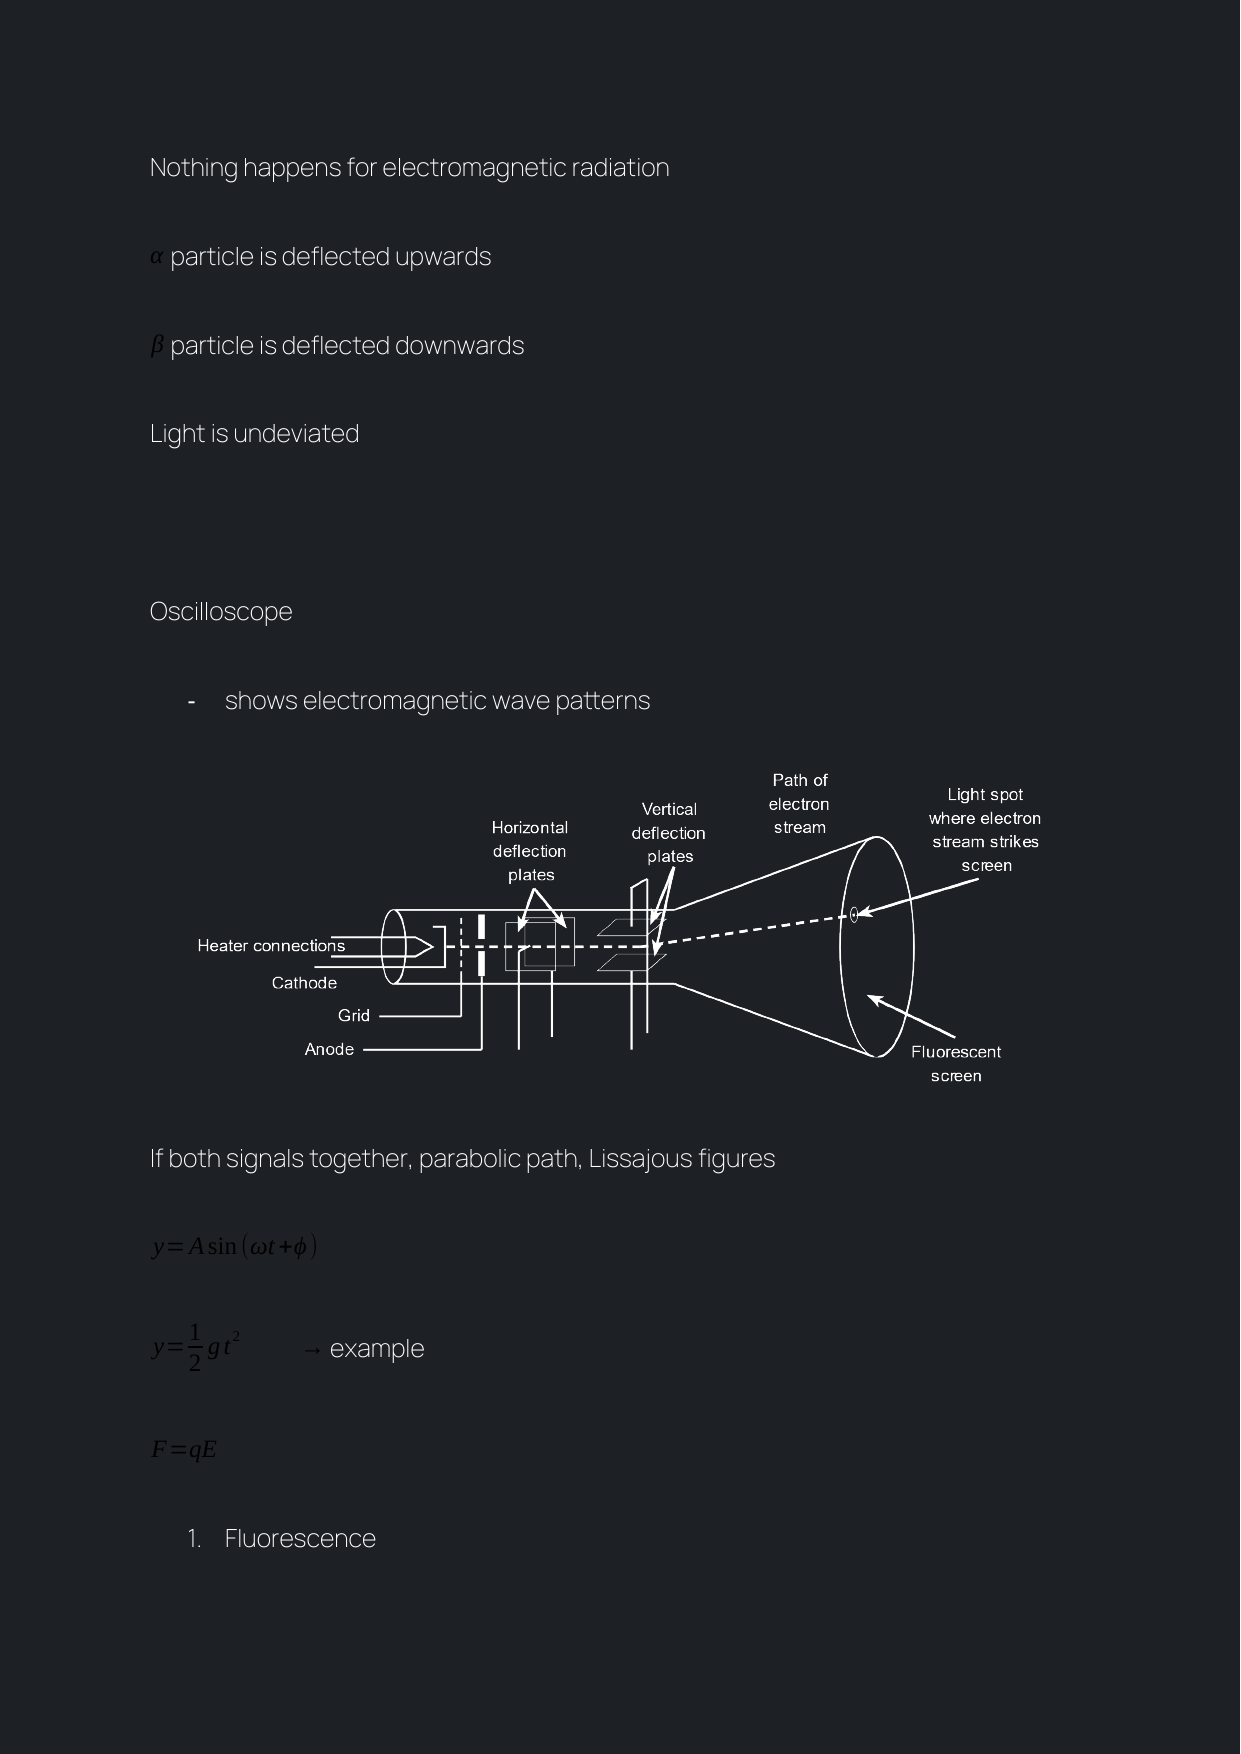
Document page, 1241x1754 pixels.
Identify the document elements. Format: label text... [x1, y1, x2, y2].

list shows electromagnetic wave patterns [187, 682, 1090, 717]
list Fluorescence [187, 1521, 1090, 1555]
text Light is undeviated [150, 416, 1090, 450]
text particle is deflected upwards [150, 239, 1090, 273]
text particle is deflected downwards [150, 327, 1090, 362]
subtitle Oscilloscope [150, 594, 1090, 628]
text example [150, 1318, 1090, 1377]
text If both signals together, parabolic path, Lissajous figures [150, 1141, 1090, 1175]
text Nothing happens for electromagnetic radiation [150, 150, 1090, 184]
picture [196, 771, 1044, 1087]
